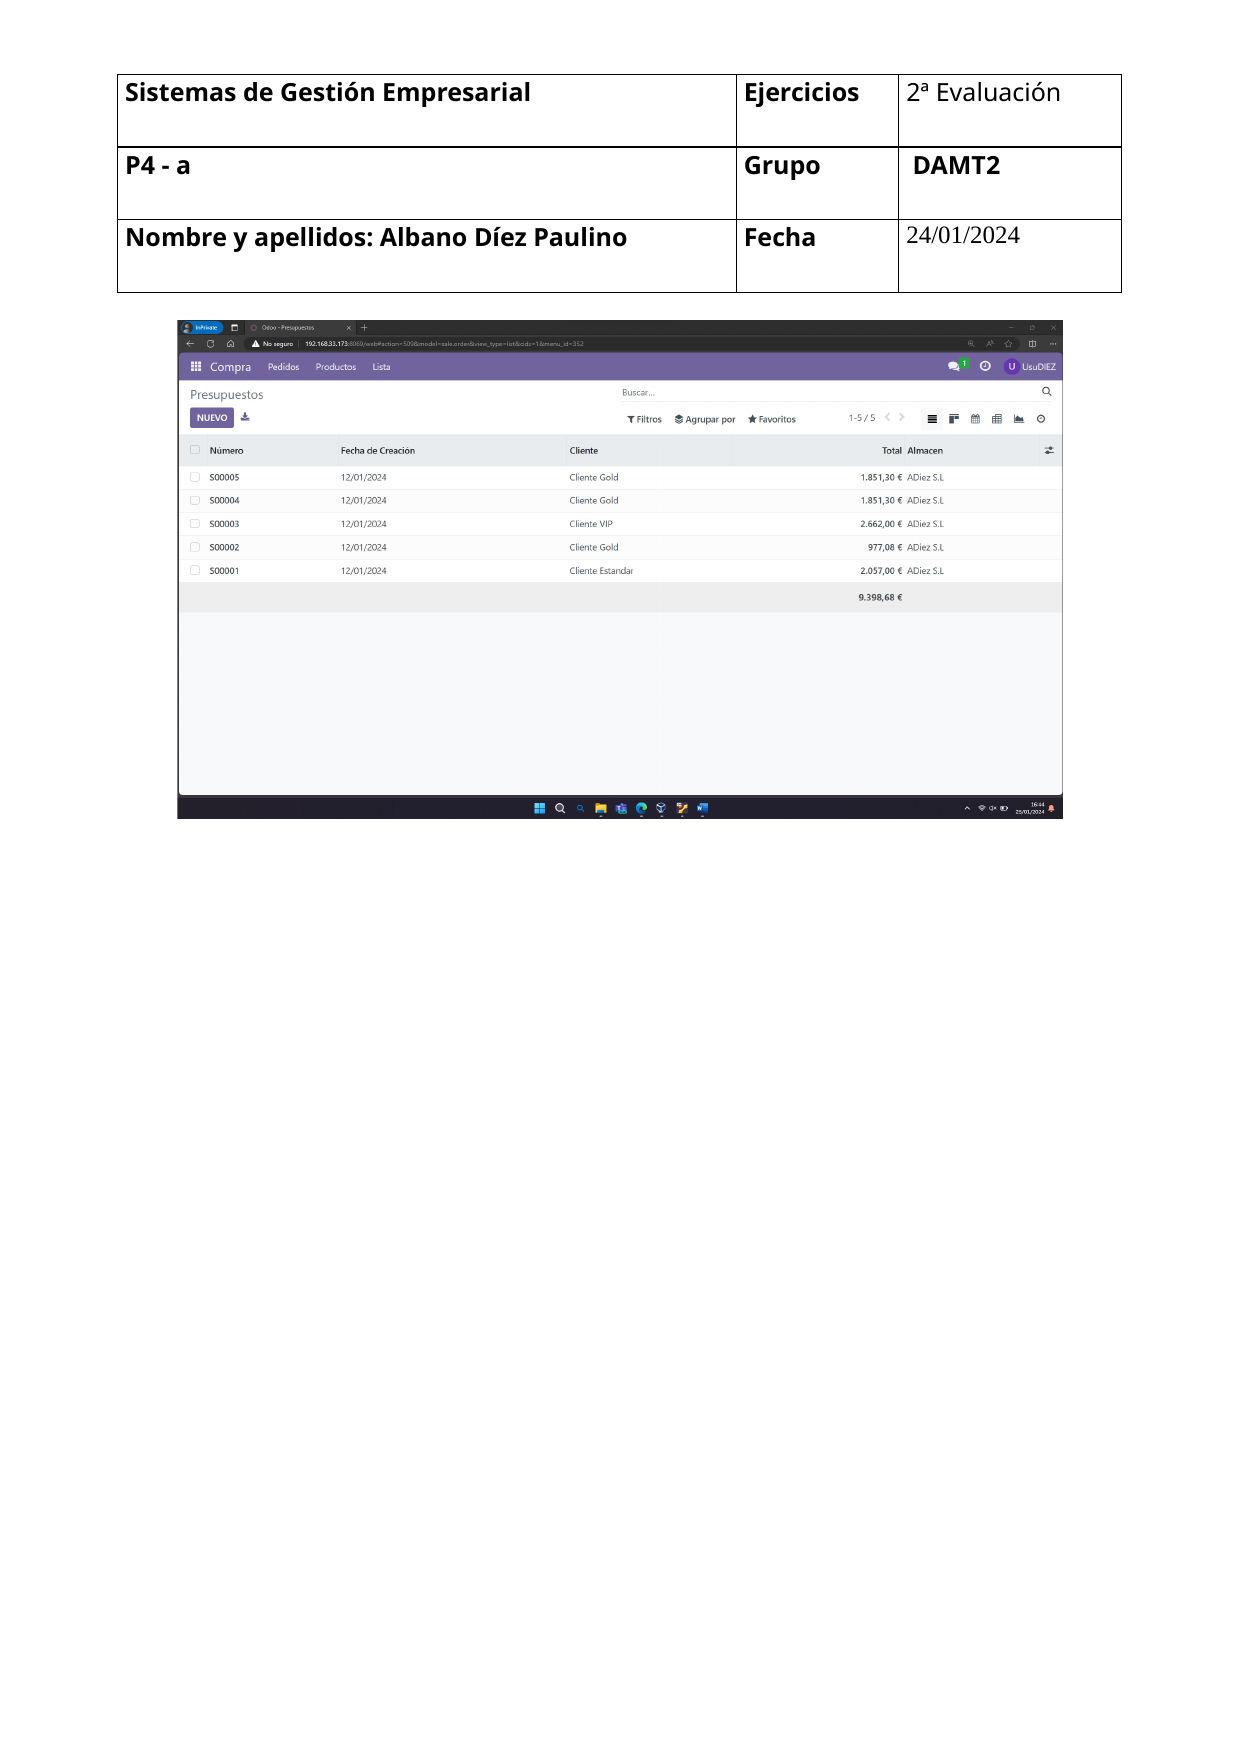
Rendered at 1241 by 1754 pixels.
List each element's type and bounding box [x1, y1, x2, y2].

picture [177, 320, 1063, 819]
